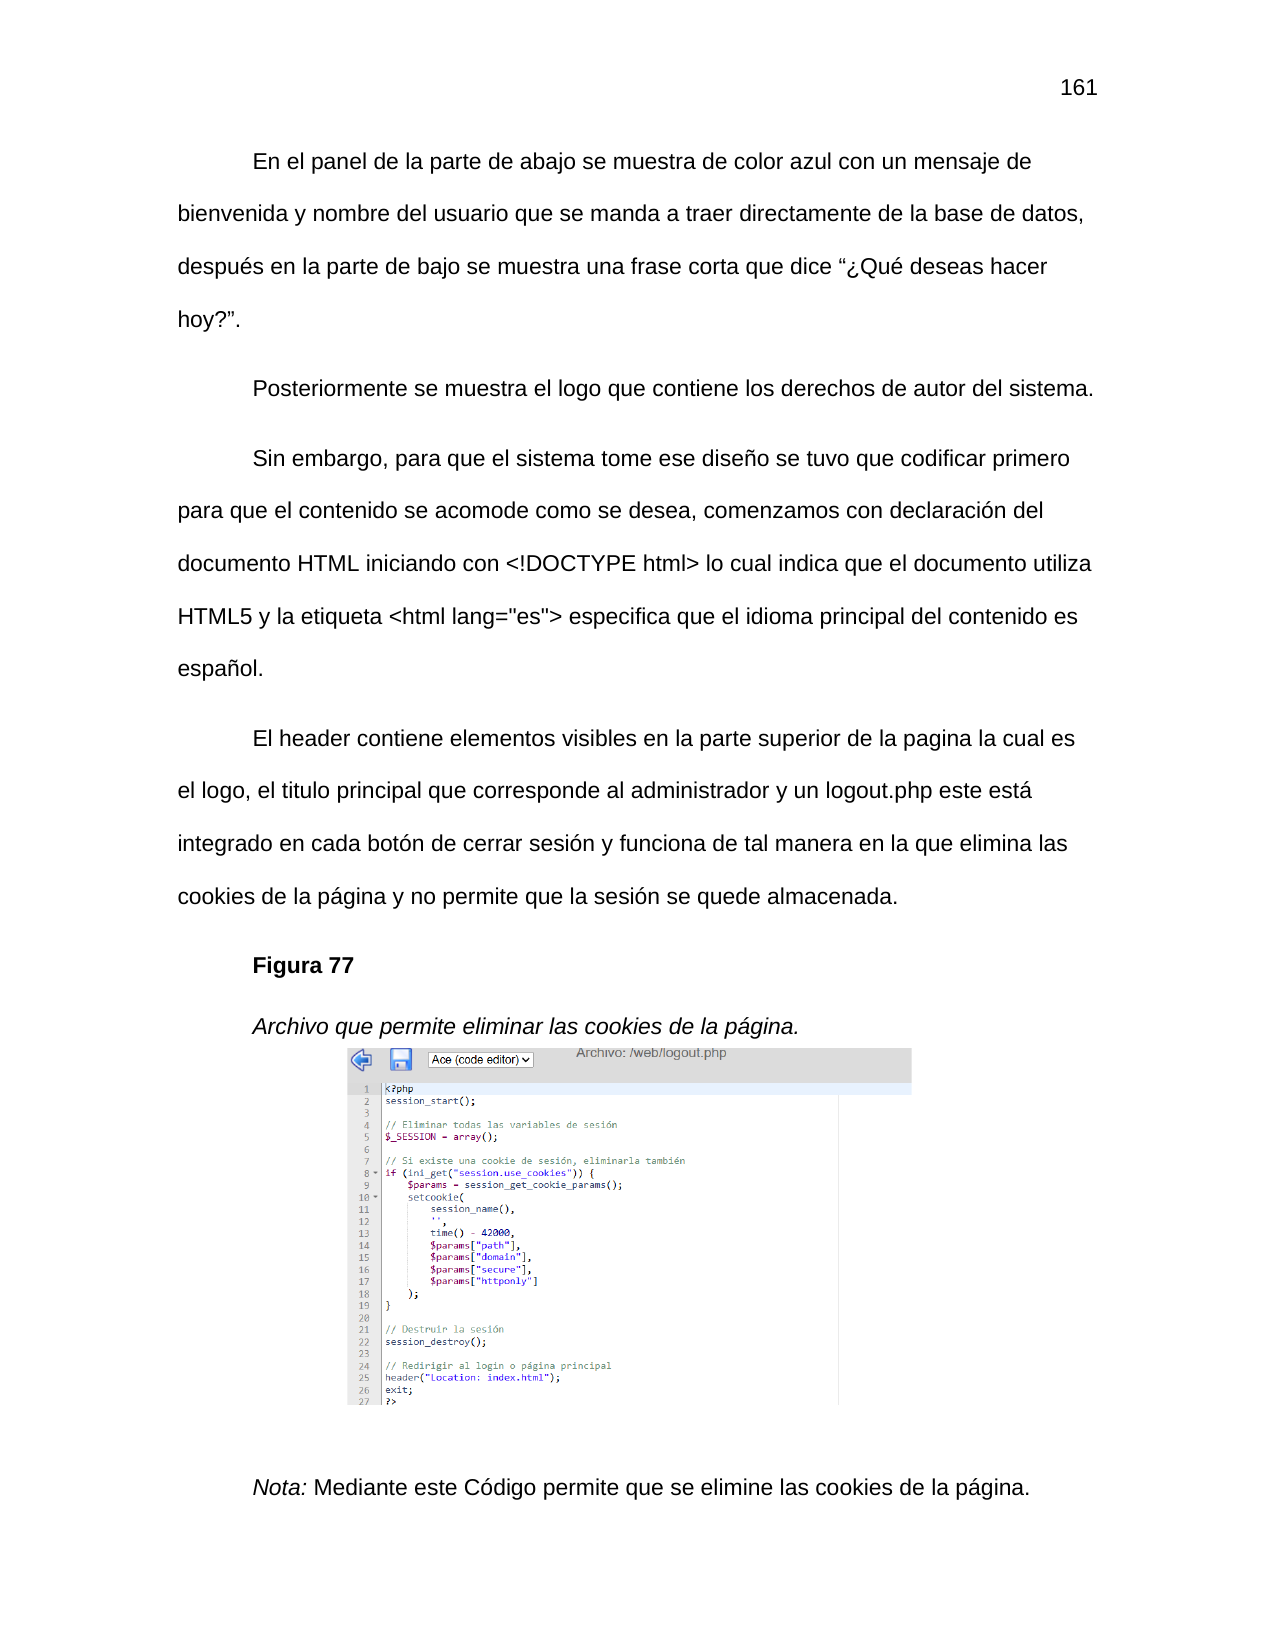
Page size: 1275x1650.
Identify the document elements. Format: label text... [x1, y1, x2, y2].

text Sin embargo, para que el sistema tome ese diseño se tuvo que codificar primero para que el contenido se acomode como se desea, comenzamos con declaración del documento HTML iniciando con <!DOCTYPE html> lo cual indica que el documento utiliza HTML5 y la etiqueta <html lang="es"> especifica que el idioma principal del contenido es español. [177, 444, 1098, 682]
text Archivo que permite eliminar las cookies de la página. [177, 1013, 1098, 1040]
picture [347, 1048, 912, 1405]
text En el panel de la parte de abajo se muestra de color azul con un mensaje de bienvenida y nombre del usuario que se manda a traer directamente de la base de datos, después en la parte de bajo se muestra una frase corta que dice “¿Qué deseas hacer hoy?”. [177, 148, 1098, 332]
text El header contiene elementos visibles en la parte superior de la pagina la cual es el logo, el titulo principal que corresponde al administrador y un logout.php este está integrado en cada botón de cerrar sesión y funciona de tal manera en la que elimina las cookies de la página y no permite que la sesión se quede almacenada. [177, 725, 1098, 909]
text Posteriormente se muestra el logo que contiene los derechos de autor del sistema. [177, 375, 1098, 402]
title Figura 77 [252, 952, 1098, 979]
